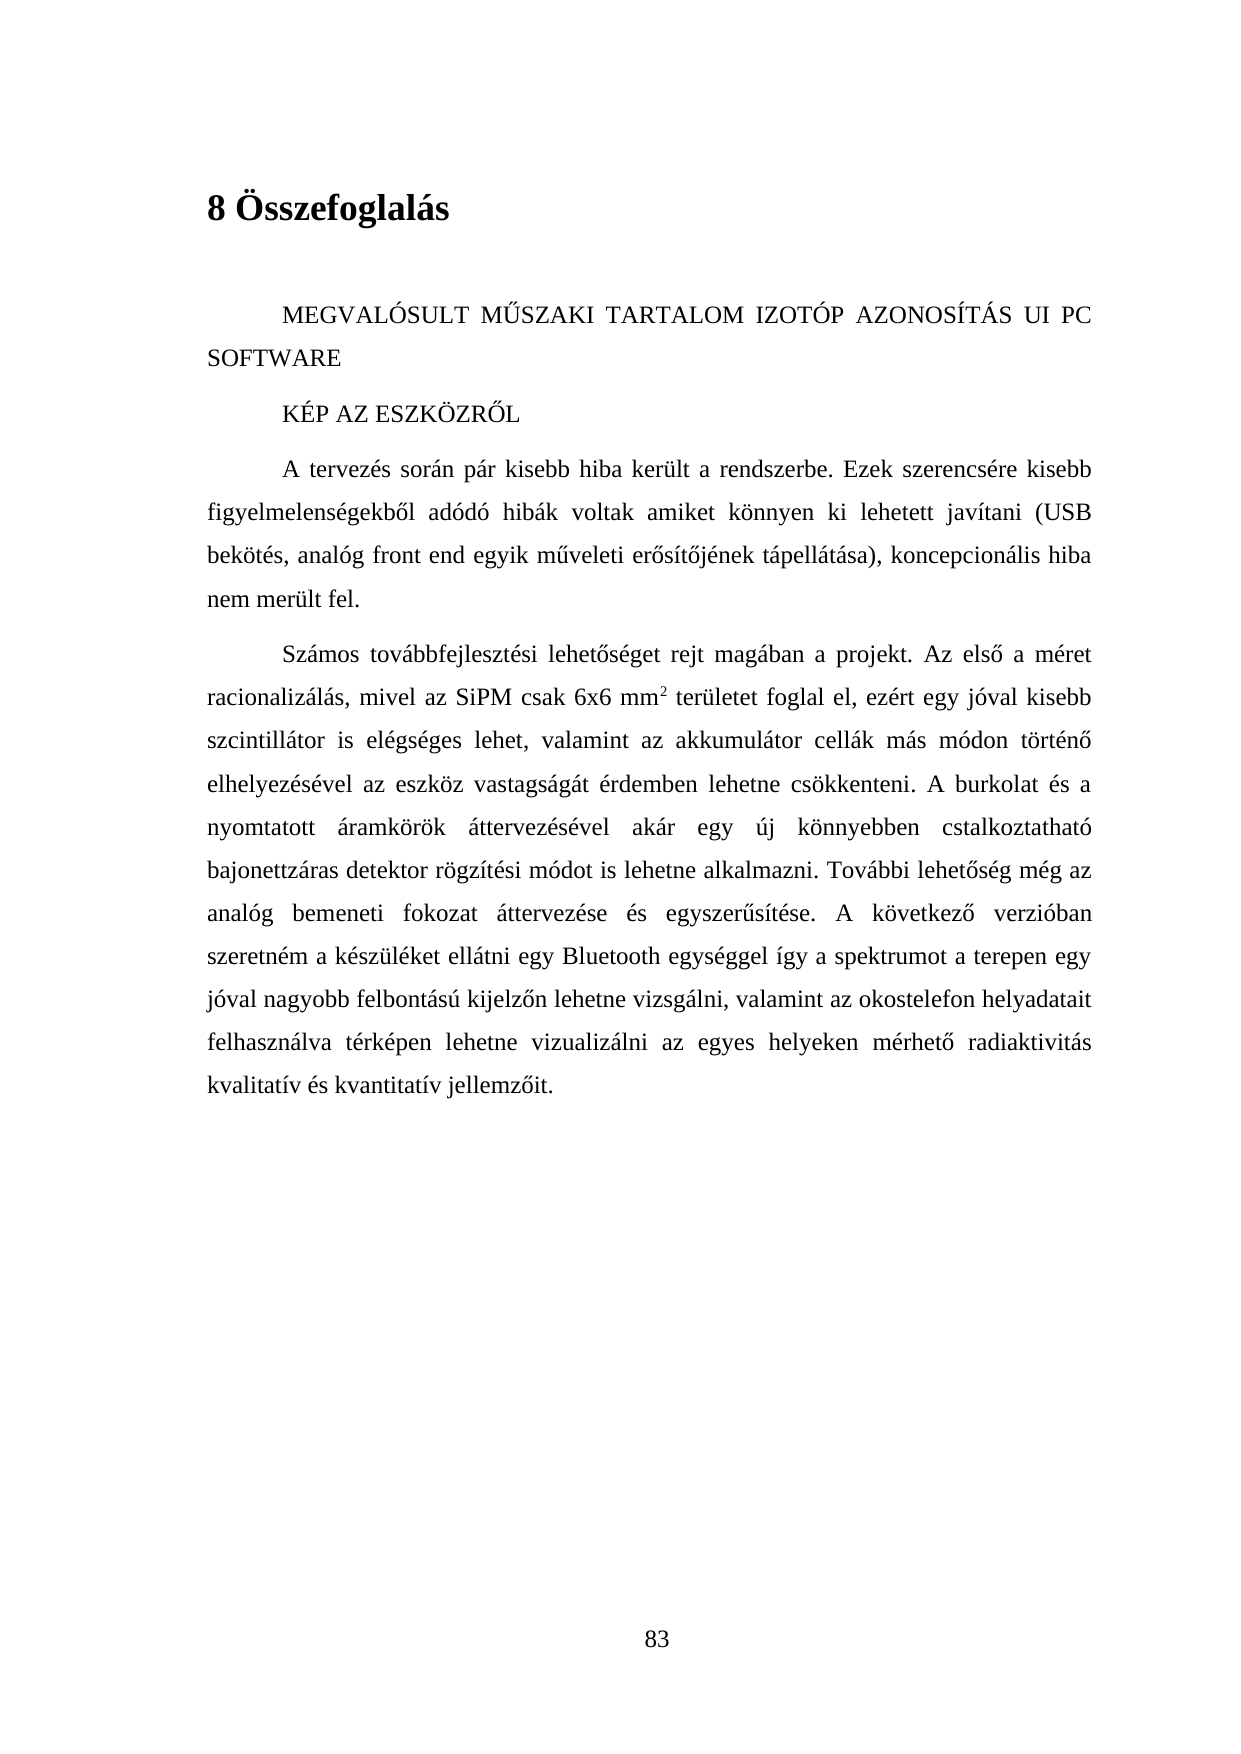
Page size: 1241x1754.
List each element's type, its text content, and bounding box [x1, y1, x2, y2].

text KÉP AZ ESZKÖZRŐL [207, 399, 1092, 427]
subtitle Összefoglalás [207, 185, 1092, 228]
text MEGVALÓSULT MŰSZAKI TARTALOM IZOTÓP AZONOSÍTÁS UI PC SOFTWARE [207, 300, 1092, 372]
text Számos továbbfejlesztési lehetőséget rejt magában a projekt. Az első a méret racionalizálás, mivel az SiPM csak 6x6 mm2 területet foglal el, ezért egy jóval kisebb szcintillátor is elégséges lehet, valamint az akkumulátor cellák más módon történő elhelyezésével az eszköz vastagságát érdemben lehetne csökkenteni. A burkolat és a nyomtatott áramkörök áttervezésével akár egy új könnyebben cstalkoztatható bajonettzáras detektor rögzítési módot is lehetne alkalmazni. További lehetőség még az analóg bemeneti fokozat áttervezése és egyszerűsítése. A következő verzióban szeretném a készüléket ellátni egy Bluetooth egységgel így a spektrumot a terepen egy jóval nagyobb felbontású kijelzőn lehetne vizsgálni, valamint az okostelefon helyadatait felhasználva térképen lehetne vizualizálni az egyes helyeken mérhető radiaktivitás kvalitatív és kvantitatív jellemzőit. [207, 639, 1092, 1099]
text A tervezés során pár kisebb hiba került a rendszerbe. Ezek szerencsére kisebb figyelmelenségekből adódó hibák voltak amiket könnyen ki lehetett javítani (USB bekötés, analóg front end egyik műveleti erősítőjének tápellátása), koncepcionális hiba nem merült fel. [207, 454, 1092, 612]
